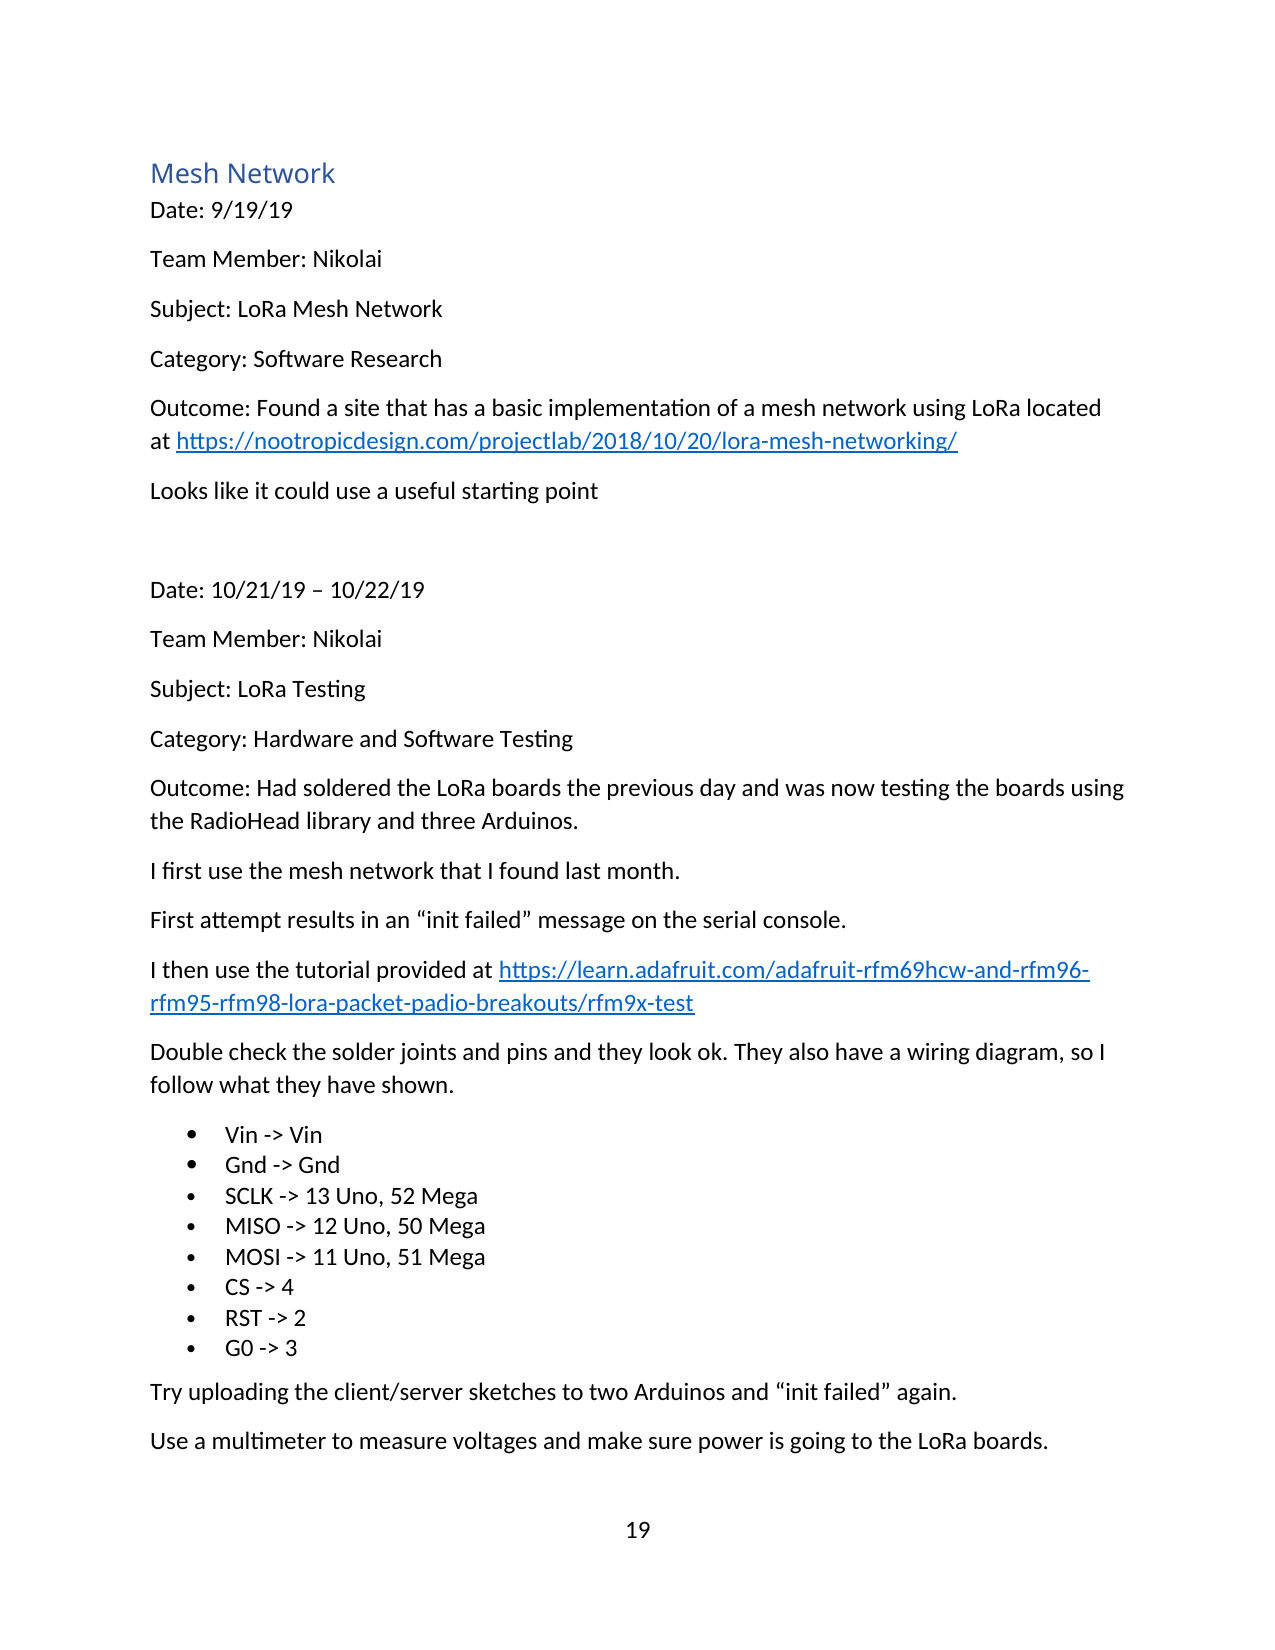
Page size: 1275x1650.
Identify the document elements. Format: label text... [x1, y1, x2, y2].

text Category: Hardware and Software Testing [150, 723, 1125, 753]
list MOSI -> 11 Uno, 51 Mega [187, 1241, 1125, 1272]
text Try uploading the client/server sketches to two Arduinos and “init failed” again. [150, 1376, 1125, 1406]
list Gnd -> Gnd [187, 1149, 1125, 1180]
list Vin -> Vin [187, 1119, 1125, 1149]
text Use a multimeter to measure voltages and make sure power is going to the LoRa boards. [150, 1425, 1125, 1456]
list RST -> 2 [187, 1302, 1125, 1333]
list SCLK -> 13 Uno, 52 Mega [187, 1180, 1125, 1211]
list G0 -> 3 [187, 1333, 1125, 1363]
text Looks like it could use a useful starting point [150, 475, 1125, 505]
text Team Member: Nikolai [150, 623, 1125, 654]
text Date: 9/19/19 [150, 194, 1125, 224]
list MISO -> 12 Uno, 50 Mega [187, 1211, 1125, 1241]
text Category: Software Research [150, 343, 1125, 373]
text Subject: LoRa Testing [150, 673, 1125, 704]
text First attempt results in an “init failed” message on the serial console. [150, 904, 1125, 935]
subtitle Mesh Network [150, 154, 1125, 191]
text I then use the tutorial provided at https://learn.adafruit.com/adafruit-rfm69hcw-and-rfm96-rfm95-rfm98-lora-packet-padio-breakouts/rfm9x-test [150, 954, 1125, 1017]
text Date: 10/21/19 – 10/22/19 [150, 574, 1125, 604]
text Outcome: Found a site that has a basic implementation of a mesh network using LoRa located at https://nootropicdesign.com/projectlab/2018/10/20/lora-mesh-networking/ [150, 392, 1125, 456]
text Team Member: Nikolai [150, 243, 1125, 274]
text I first use the mesh network that I found last month. [150, 855, 1125, 885]
text Outcome: Had soldered the LoRa boards the previous day and was now testing the boards using the RadioHead library and three Arduinos. [150, 772, 1125, 836]
list CS -> 4 [187, 1272, 1125, 1302]
text Subject: LoRa Mesh Network [150, 293, 1125, 324]
text Double check the solder joints and pins and they look ok. They also have a wiring diagram, so I follow what they have shown. [150, 1036, 1125, 1100]
